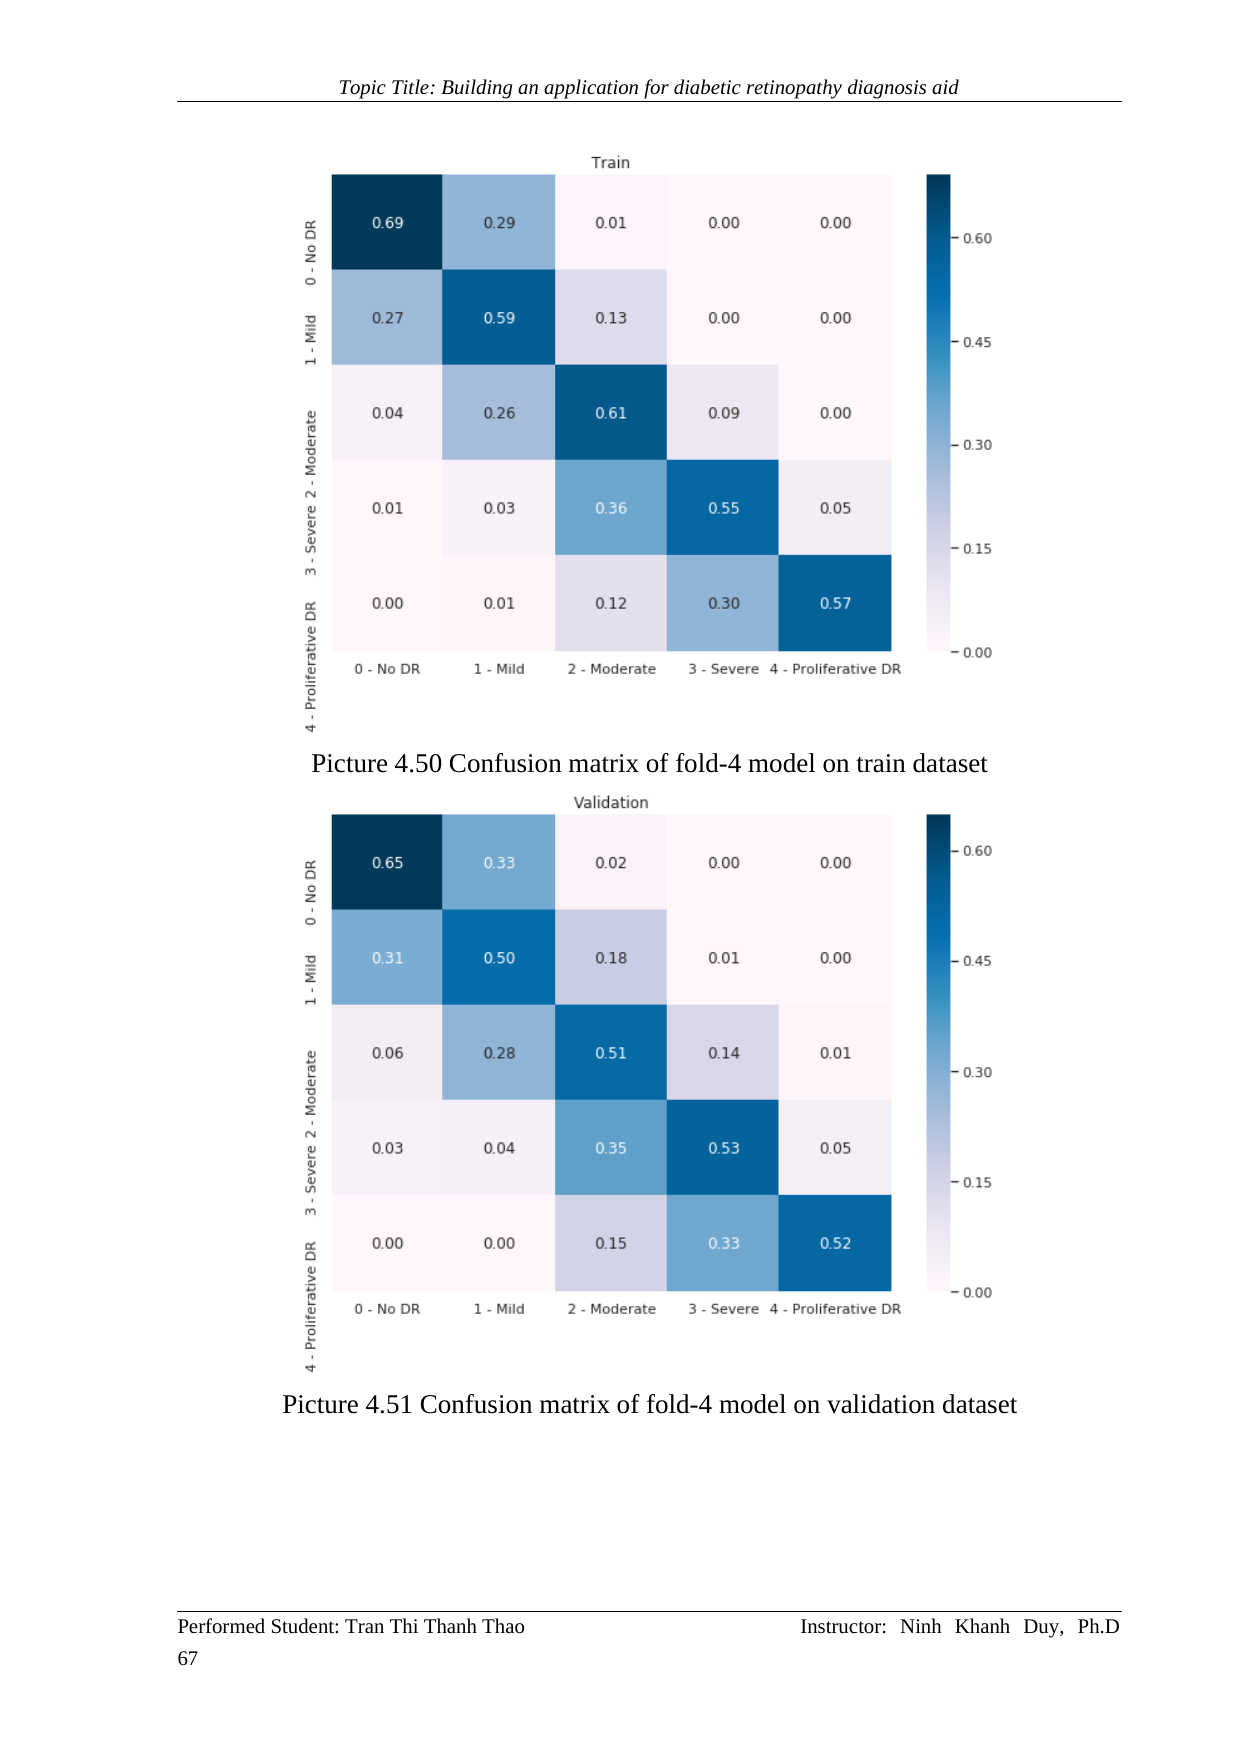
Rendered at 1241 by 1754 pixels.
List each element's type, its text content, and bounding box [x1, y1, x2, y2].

picture [298, 787, 1002, 1379]
picture [298, 147, 1002, 739]
